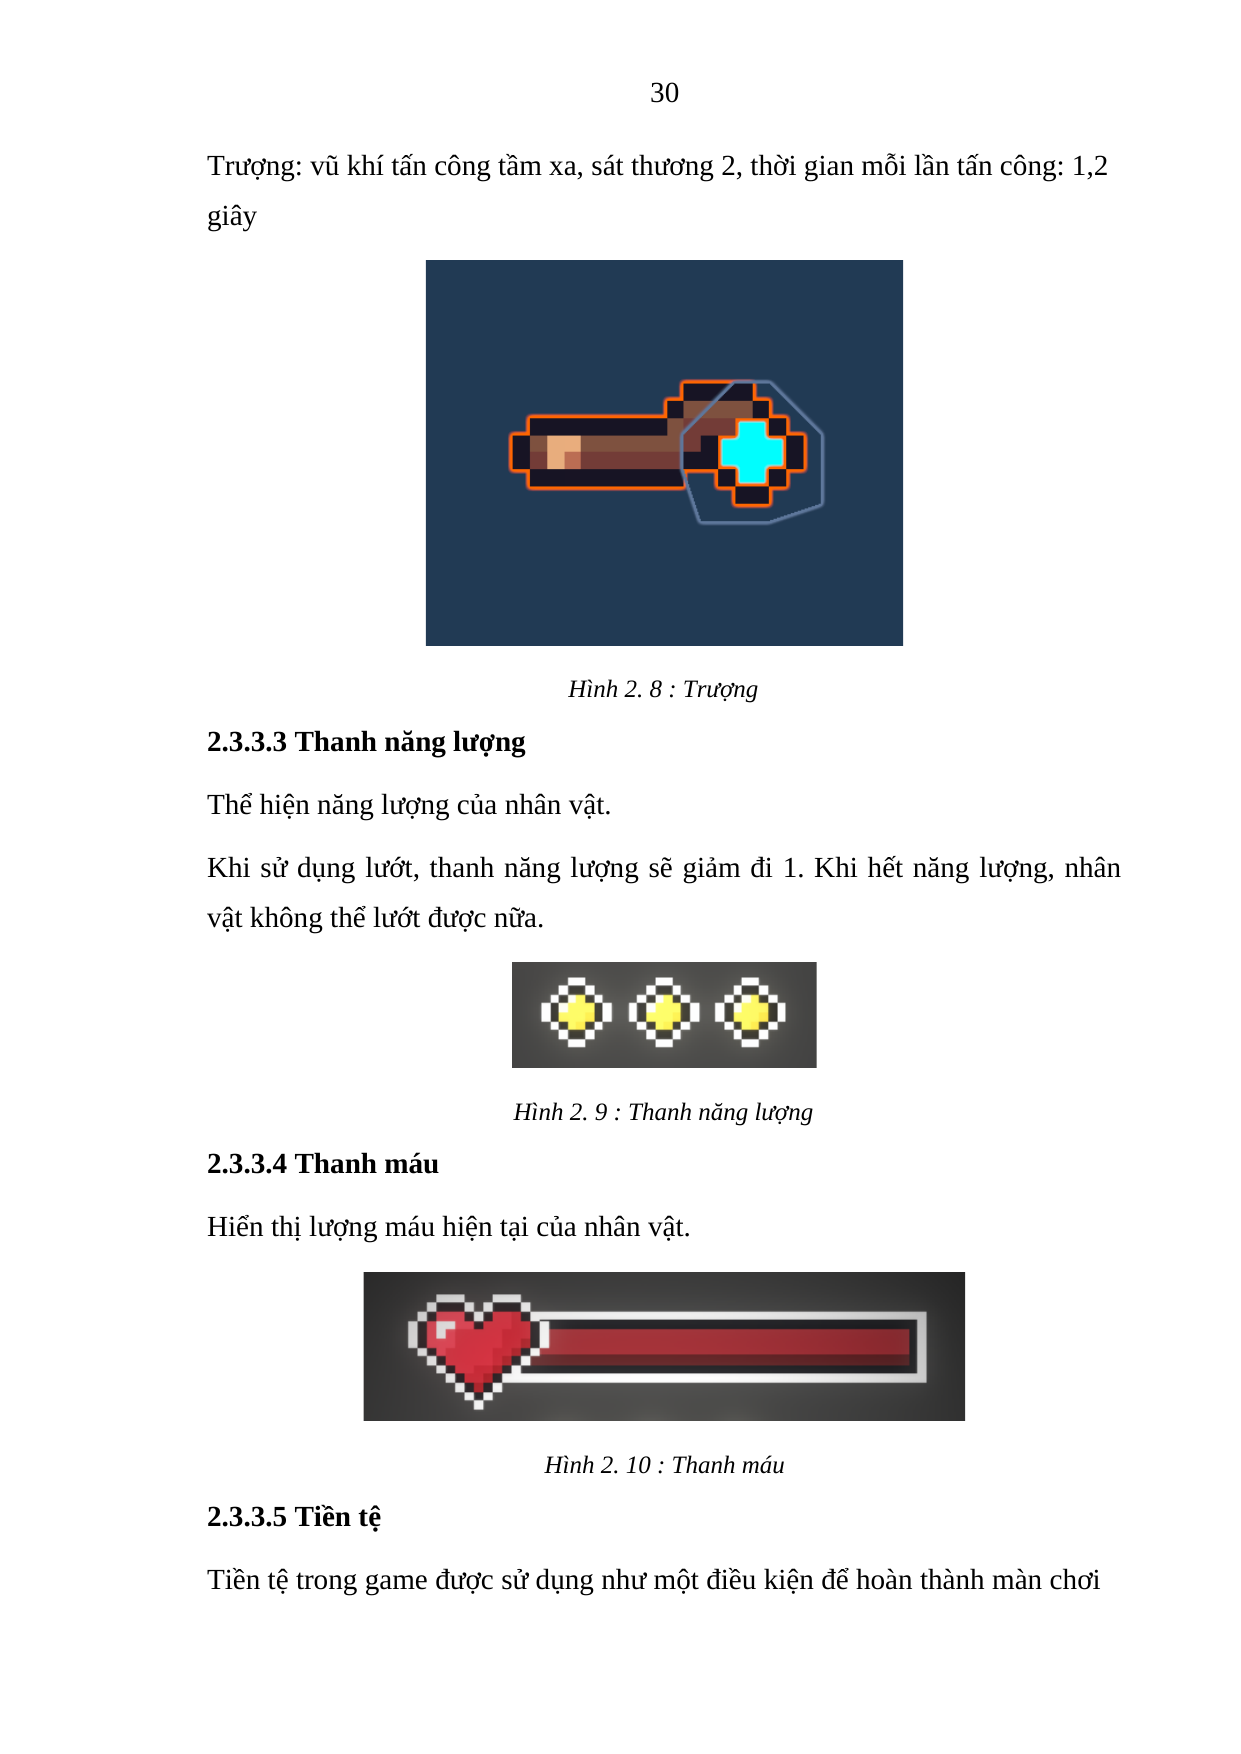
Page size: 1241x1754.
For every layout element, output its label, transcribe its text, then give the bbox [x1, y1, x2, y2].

picture [363, 1272, 966, 1421]
picture [512, 962, 817, 1068]
text Trượng: vũ khí tấn công tầm xa, sát thương 2, thời gian mỗi lần tấn công: 1,2 giây [207, 148, 1122, 232]
subtitle 2.3.3.5 Tiền tệ [207, 1499, 1122, 1533]
text Tiền tệ trong game được sử dụng như một điều kiện để hoàn thành màn chơi [207, 1562, 1122, 1596]
subtitle 2.3.3.4 Thanh máu [207, 1146, 1122, 1180]
text Thể hiện năng lượng của nhân vật. [207, 787, 1122, 820]
text Hiển thị lượng máu hiện tại của nhân vật. [207, 1209, 1122, 1243]
text Khi sử dụng lướt, thanh năng lượng sẽ giảm đi 1. Khi hết năng lượng, nhân vật không thể lướt được nữa. [207, 850, 1122, 933]
subtitle 2.3.3.3 Thanh năng lượng [207, 724, 1122, 758]
picture [425, 260, 904, 646]
